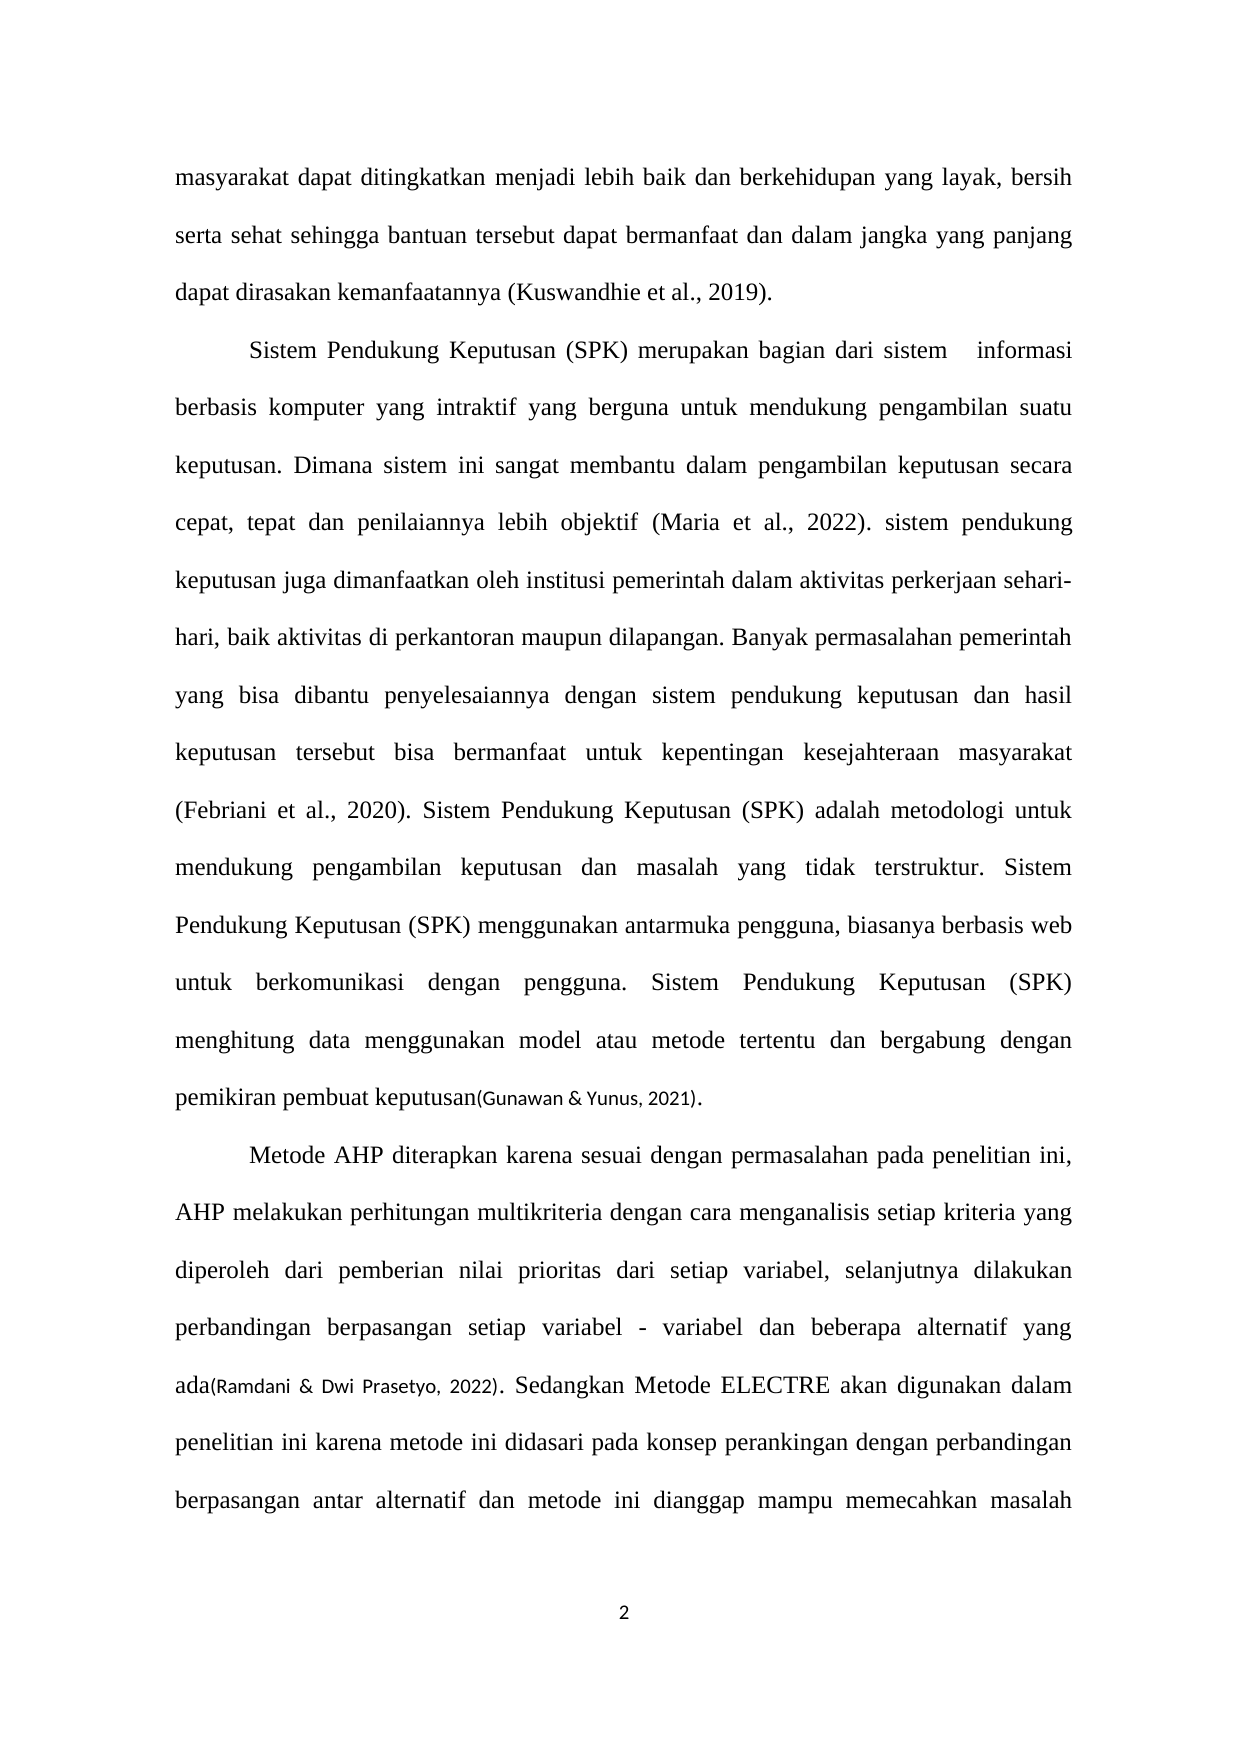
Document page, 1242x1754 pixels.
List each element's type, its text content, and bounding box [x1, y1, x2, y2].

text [175, 1140, 1073, 1514]
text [175, 162, 1073, 306]
text Sistem Pendukung Keputusan (SPK) merupakan bagian dari sistem informasi berbasis komputer yang intraktif yang berguna untuk mendukung pengambilan suatu keputusan. Dimana sistem ini sangat membantu dalam pengambilan keputusan secara cepat, tepat dan penilaiannya lebih objektif . sistem pendukung keputusan juga dimanfaatkan oleh institusi pemerintah dalam aktivitas perkerjaan sehari-hari, baik aktivitas di perkantoran maupun dilapangan. Banyak permasalahan pemerintah yang bisa dibantu penyelesaiannya dengan sistem pendukung keputusan dan hasil keputusan tersebut bisa bermanfaat untuk kepentingan kesejahteraan masyarakat Sistem Pendukung Keputusan (SPK) adalah metodologi untuk mendukung pengambilan keputusan dan masalah yang tidak terstruktur. Sistem Pendukung Keputusan (SPK) menggunakan antarmuka pengguna, biasanya berbasis web untuk berkomunikasi dengan pengguna. Sistem Pendukung Keputusan (SPK) menghitung data menggunakan model atau metode tertentu dan bergabung dengan pemikiran pembuat keputusan. [175, 335, 1073, 1111]
